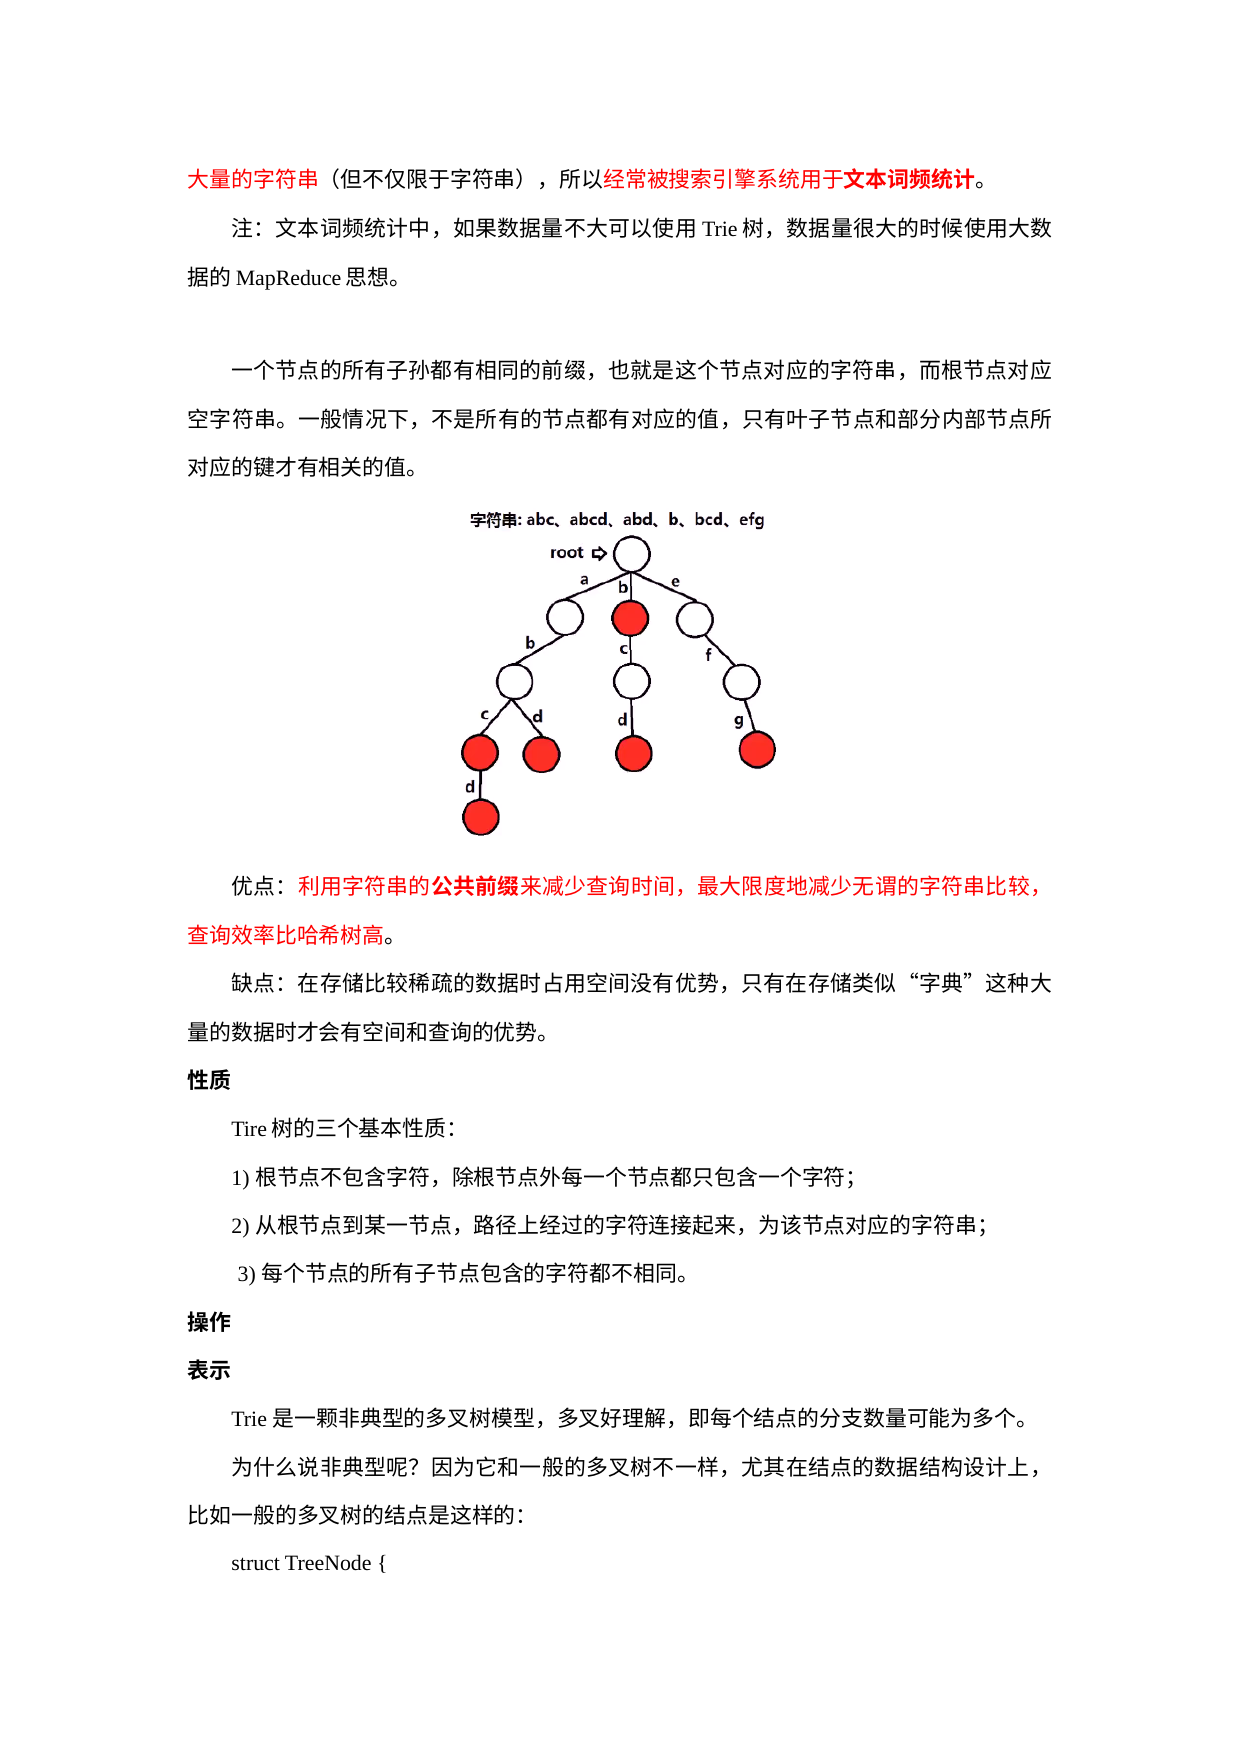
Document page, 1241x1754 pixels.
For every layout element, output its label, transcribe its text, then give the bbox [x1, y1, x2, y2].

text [187, 162, 1053, 194]
text 3) 每个节点的所有子节点包含的字符都不相同。 [187, 1256, 1053, 1288]
subtitle 操作 [187, 1304, 1053, 1337]
text 2) 从根节点到某一节点，路径上经过的字符连接起来，为该节点对应的字符串； [187, 1208, 1053, 1240]
picture [456, 498, 784, 845]
subtitle 性质 [187, 1063, 1053, 1095]
text Tire树的三个基本性质： [187, 1111, 1053, 1143]
text 1) 根节点不包含字符，除根节点外每一个节点都只包含一个字符； [187, 1159, 1053, 1192]
text 缺点：在存储比较稀疏的数据时占用空间没有优势，只有在存储类似“字典”这种大量的数据时才会有空间和查询的优势。 [187, 966, 1053, 1047]
text 一个节点的所有子孙都有相同的前缀，也就是这个节点对应的字符串，而根节点对应空字符串。一般情况下，不是所有的节点都有对应的值，只有叶子节点和部分内部节点所对应的键才有相关的值。 [187, 352, 1053, 482]
text 优点：利用字符串的公共前缀来减少查询时间，最大限度地减少无谓的字符串比较，查询效率比哈希树高。 [187, 868, 1053, 950]
text 为什么说非典型呢？因为它和一般的多叉树不一样，尤其在结点的数据结构设计上，比如一般的多叉树的结点是这样的： [187, 1449, 1053, 1531]
text 注：文本词频统计中，如果数据量不大可以使用Trie树，数据量很大的时候使用大数据的MapReduce思想。 [187, 210, 1053, 292]
text struct TreeNode { [187, 1546, 1053, 1579]
subtitle 表示 [187, 1353, 1053, 1385]
text Trie 是一颗非典型的多叉树模型，多叉好理解，即每个结点的分支数量可能为多个。 [187, 1401, 1053, 1433]
